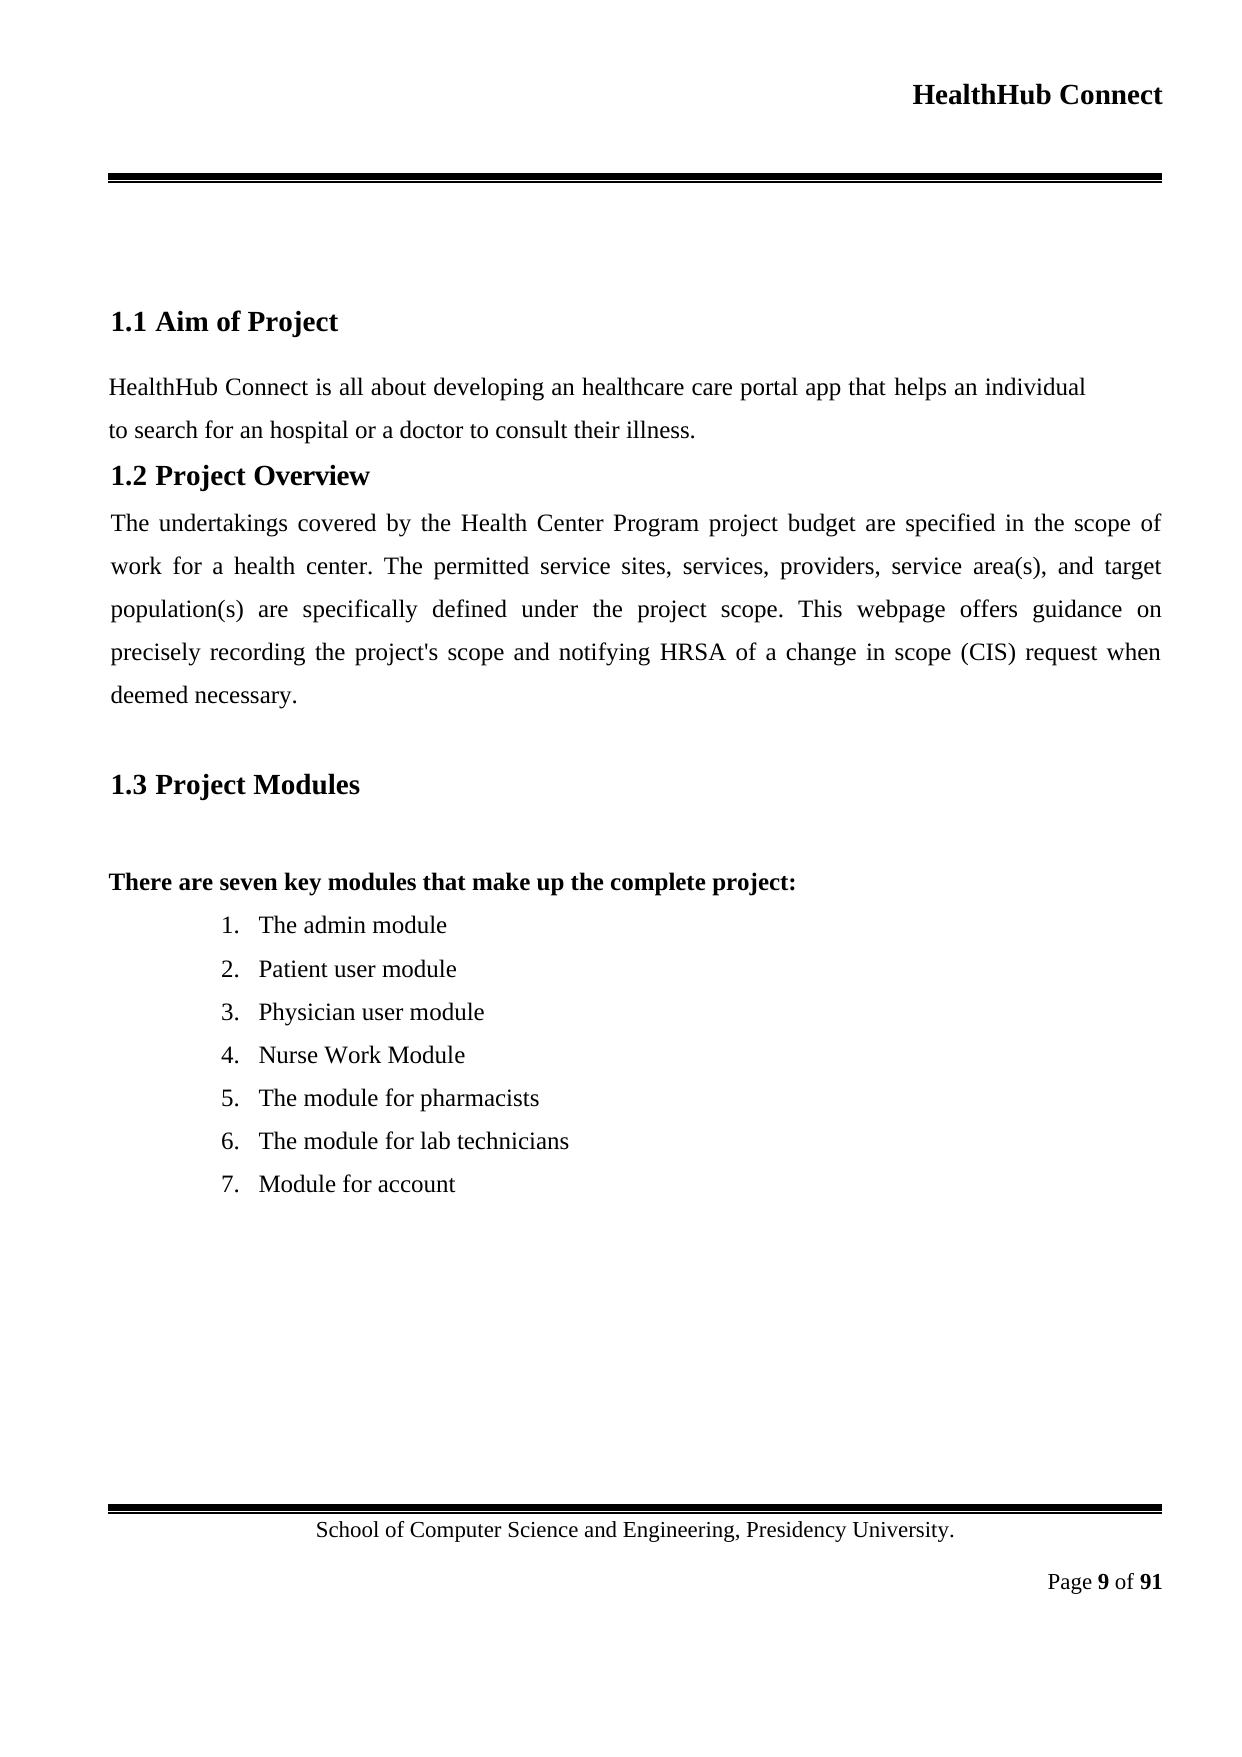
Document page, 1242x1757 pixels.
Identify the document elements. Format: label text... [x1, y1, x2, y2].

subtitle Project Overview [110, 458, 1162, 491]
list The module for lab technicians [221, 1126, 1162, 1155]
list The module for pharmacists [221, 1083, 1162, 1112]
list Physician user module [221, 997, 1162, 1026]
subtitle The undertakings covered by the Health Center Program project budget are specified in the scope of work for a health center. The permitted service sites, services, providers, service area(s), and target population(s) are specifically defined under the project scope. This webpage offers guidance on precisely recording the project's scope and notifying HRSA of a change in scope (CIS) request when deemed necessary. [110, 508, 1162, 709]
subtitle There are seven key modules that make up the complete project: [108, 867, 1162, 896]
list The admin module [221, 911, 1162, 939]
text HealthHub Connect is all about developing an healthcare care portal app that helps an individual to search for an hospital or a doctor to consult their illness. [108, 372, 1086, 443]
list Patient user module [221, 954, 1162, 982]
subtitle Project Modules [110, 767, 1162, 800]
subtitle Aim of Project [110, 304, 1162, 338]
list Nurse Work Module [221, 1040, 1162, 1069]
list Module for account [221, 1169, 1162, 1198]
